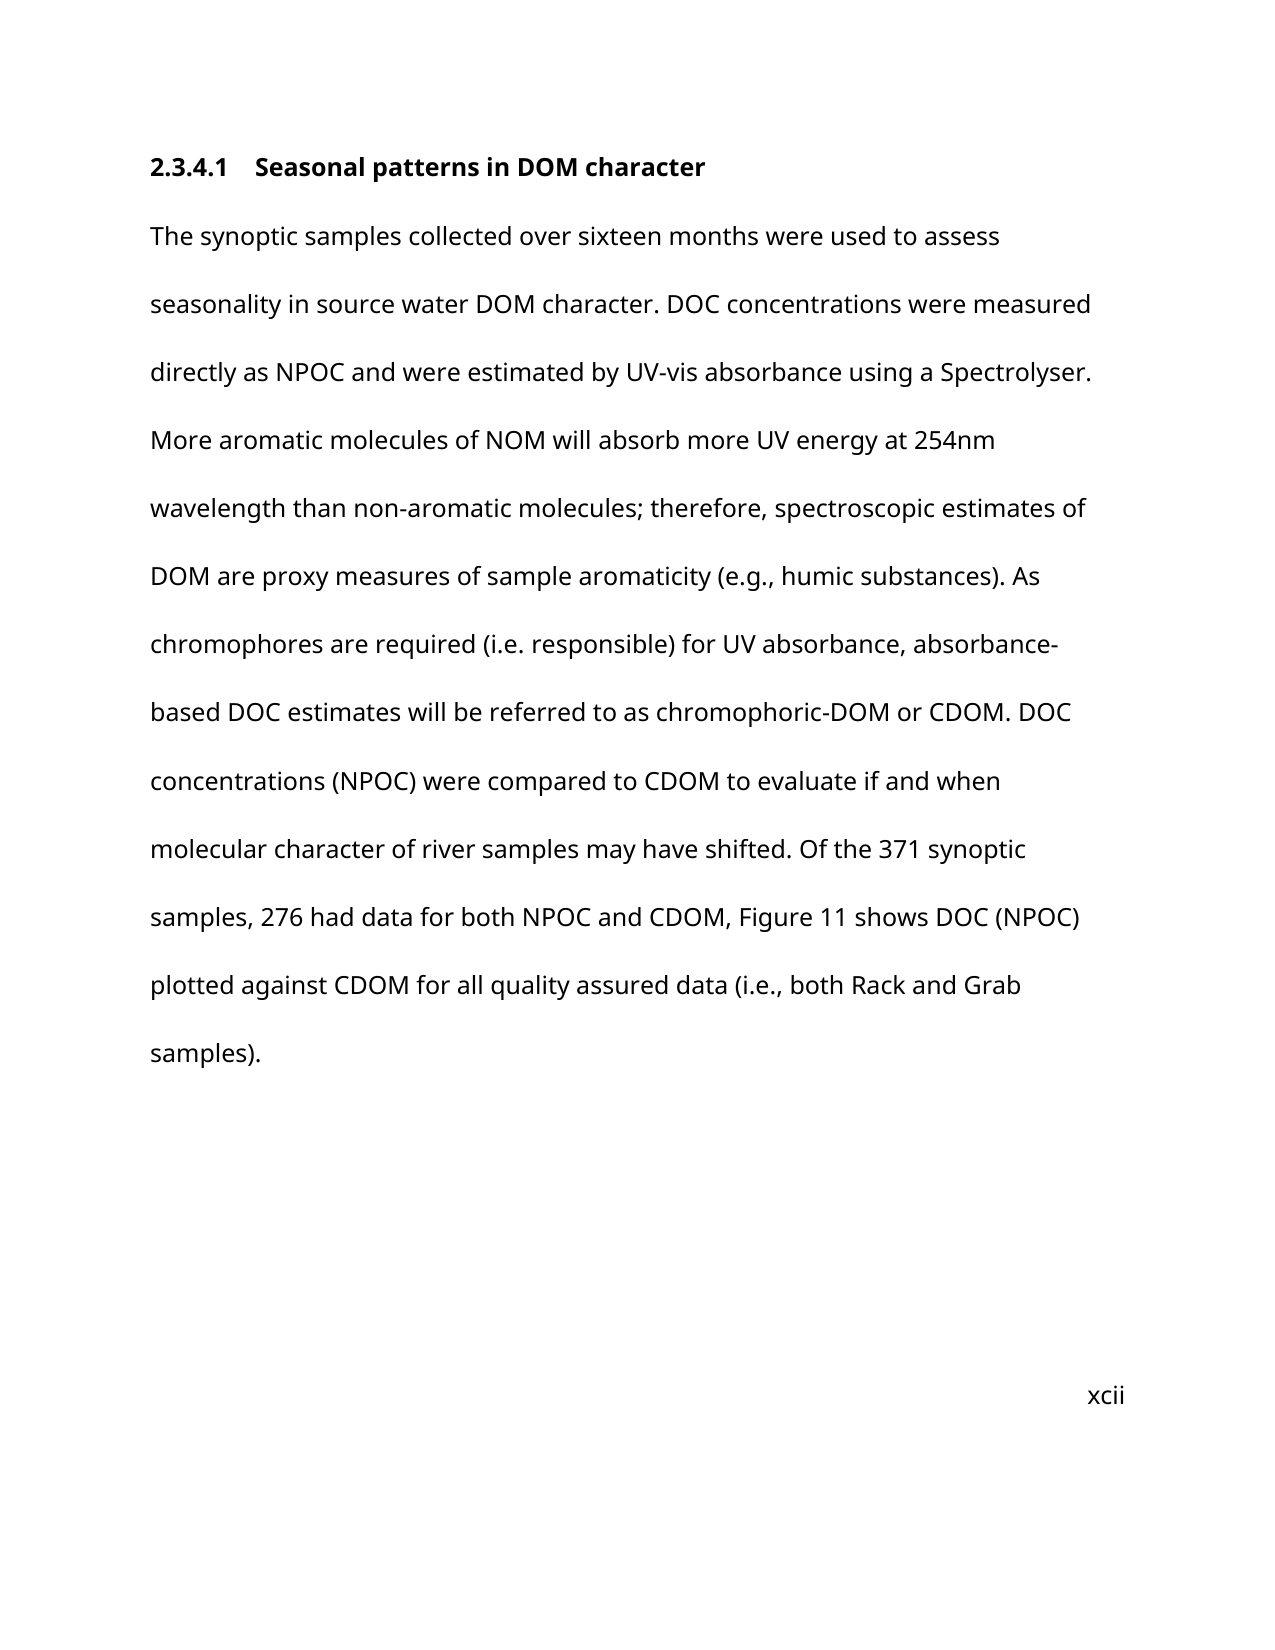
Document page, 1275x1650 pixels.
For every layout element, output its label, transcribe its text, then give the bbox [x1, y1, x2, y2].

subtitle Seasonal patterns in DOM character [150, 150, 1125, 184]
text The synoptic samples collected over sixteen months were used to assess seasonality in source water DOM character. DOC concentrations were measured directly as NPOC and were estimated by UV-vis absorbance using a Spectrolyser. More aromatic molecules of NOM will absorb more UV energy at 254nm wavelength than non-aromatic molecules; therefore, spectroscopic estimates of DOM are proxy measures of sample aromaticity (e.g., humic substances). As chromophores are required (i.e. responsible) for UV absorbance, absorbance-based DOC estimates will be referred to as chromophoric-DOM or CDOM. DOC concentrations (NPOC) were compared to CDOM to evaluate if and when molecular character of river samples may have shifted. Of the 371 synoptic samples, 276 had data for both NPOC and CDOM, Figure 11 shows DOC (NPOC) plotted against CDOM for all quality assured data (i.e., both Rack and Grab samples). [150, 218, 1125, 1070]
